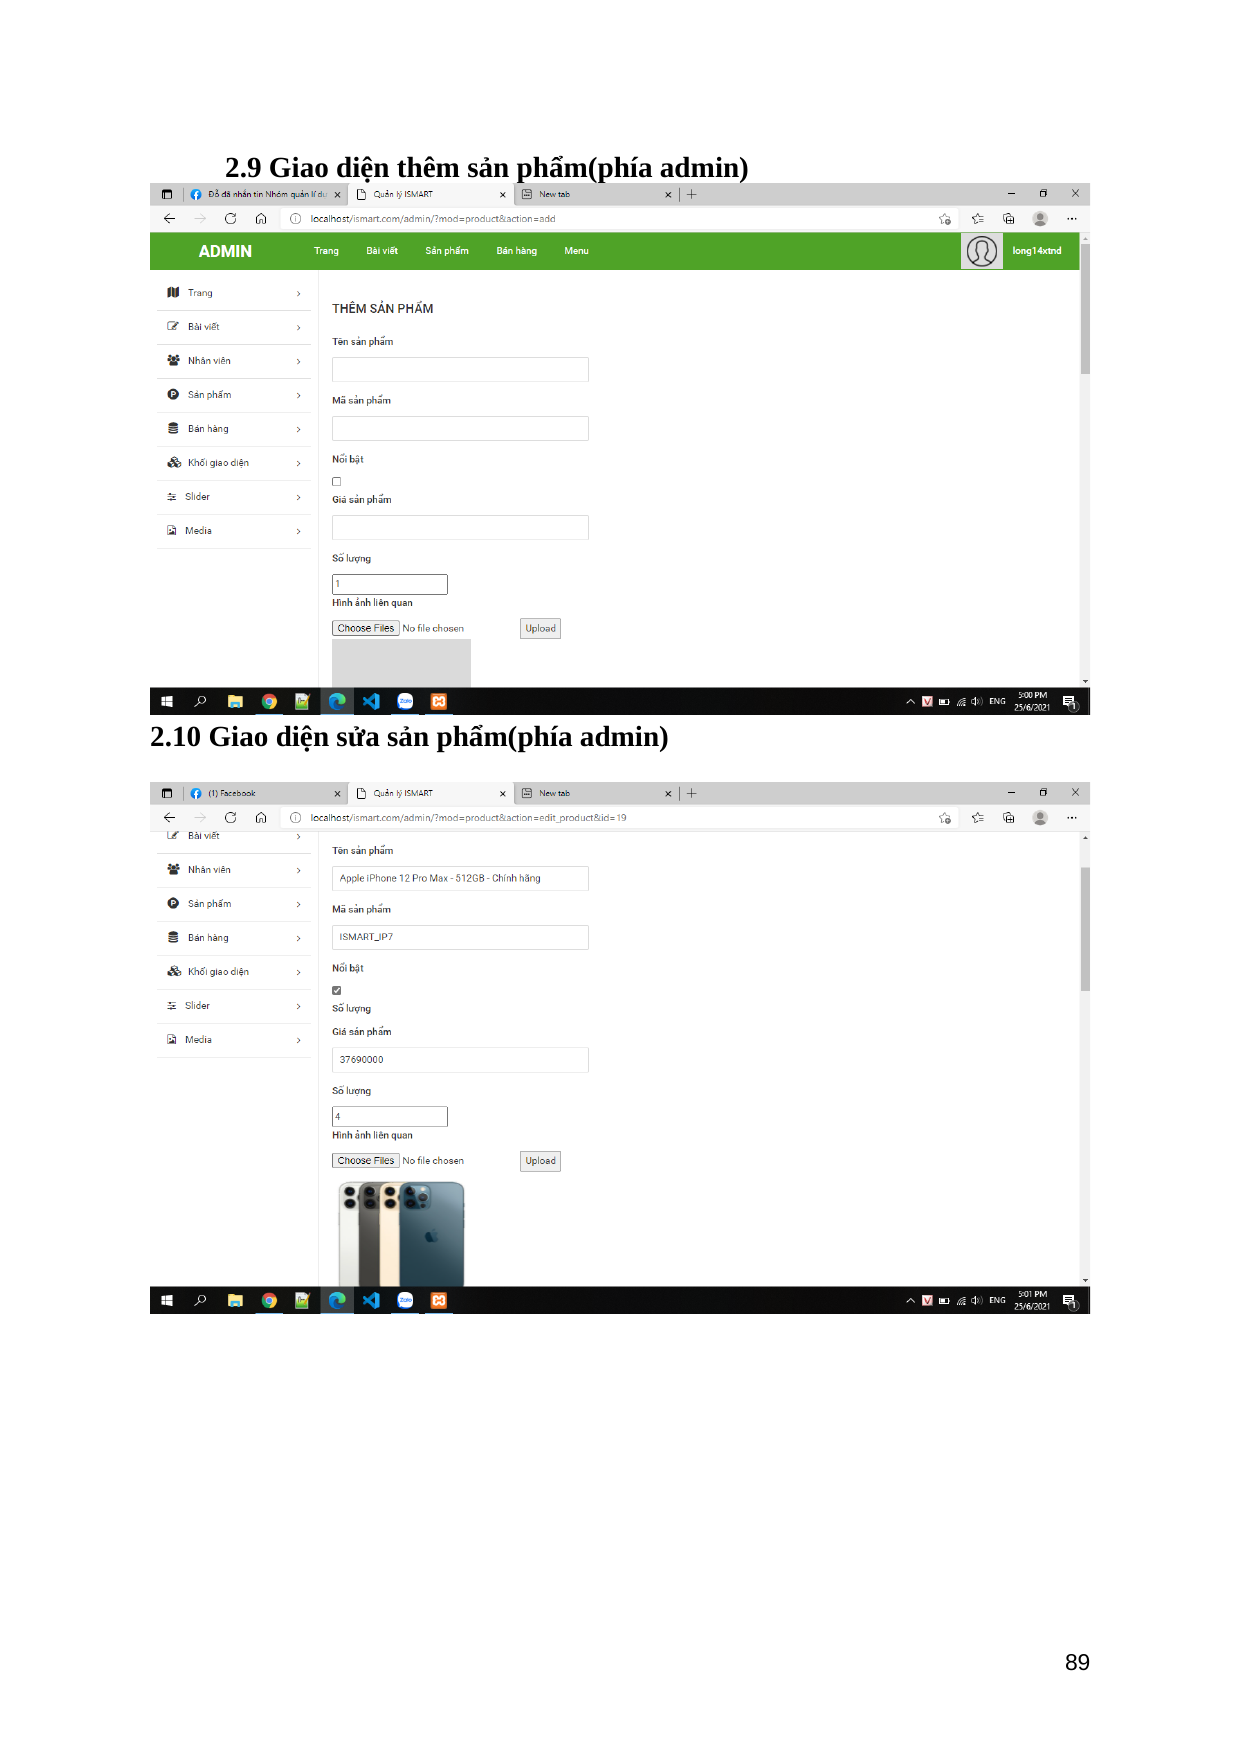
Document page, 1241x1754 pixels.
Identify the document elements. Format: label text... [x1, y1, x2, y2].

subtitle 2.10 Giao diện sửa sản phẩm(phía admin) [150, 719, 1090, 752]
picture [150, 183, 1091, 715]
subtitle 2.9 Giao diện thêm sản phẩm(phía admin) [150, 150, 1090, 183]
picture [150, 782, 1091, 1314]
